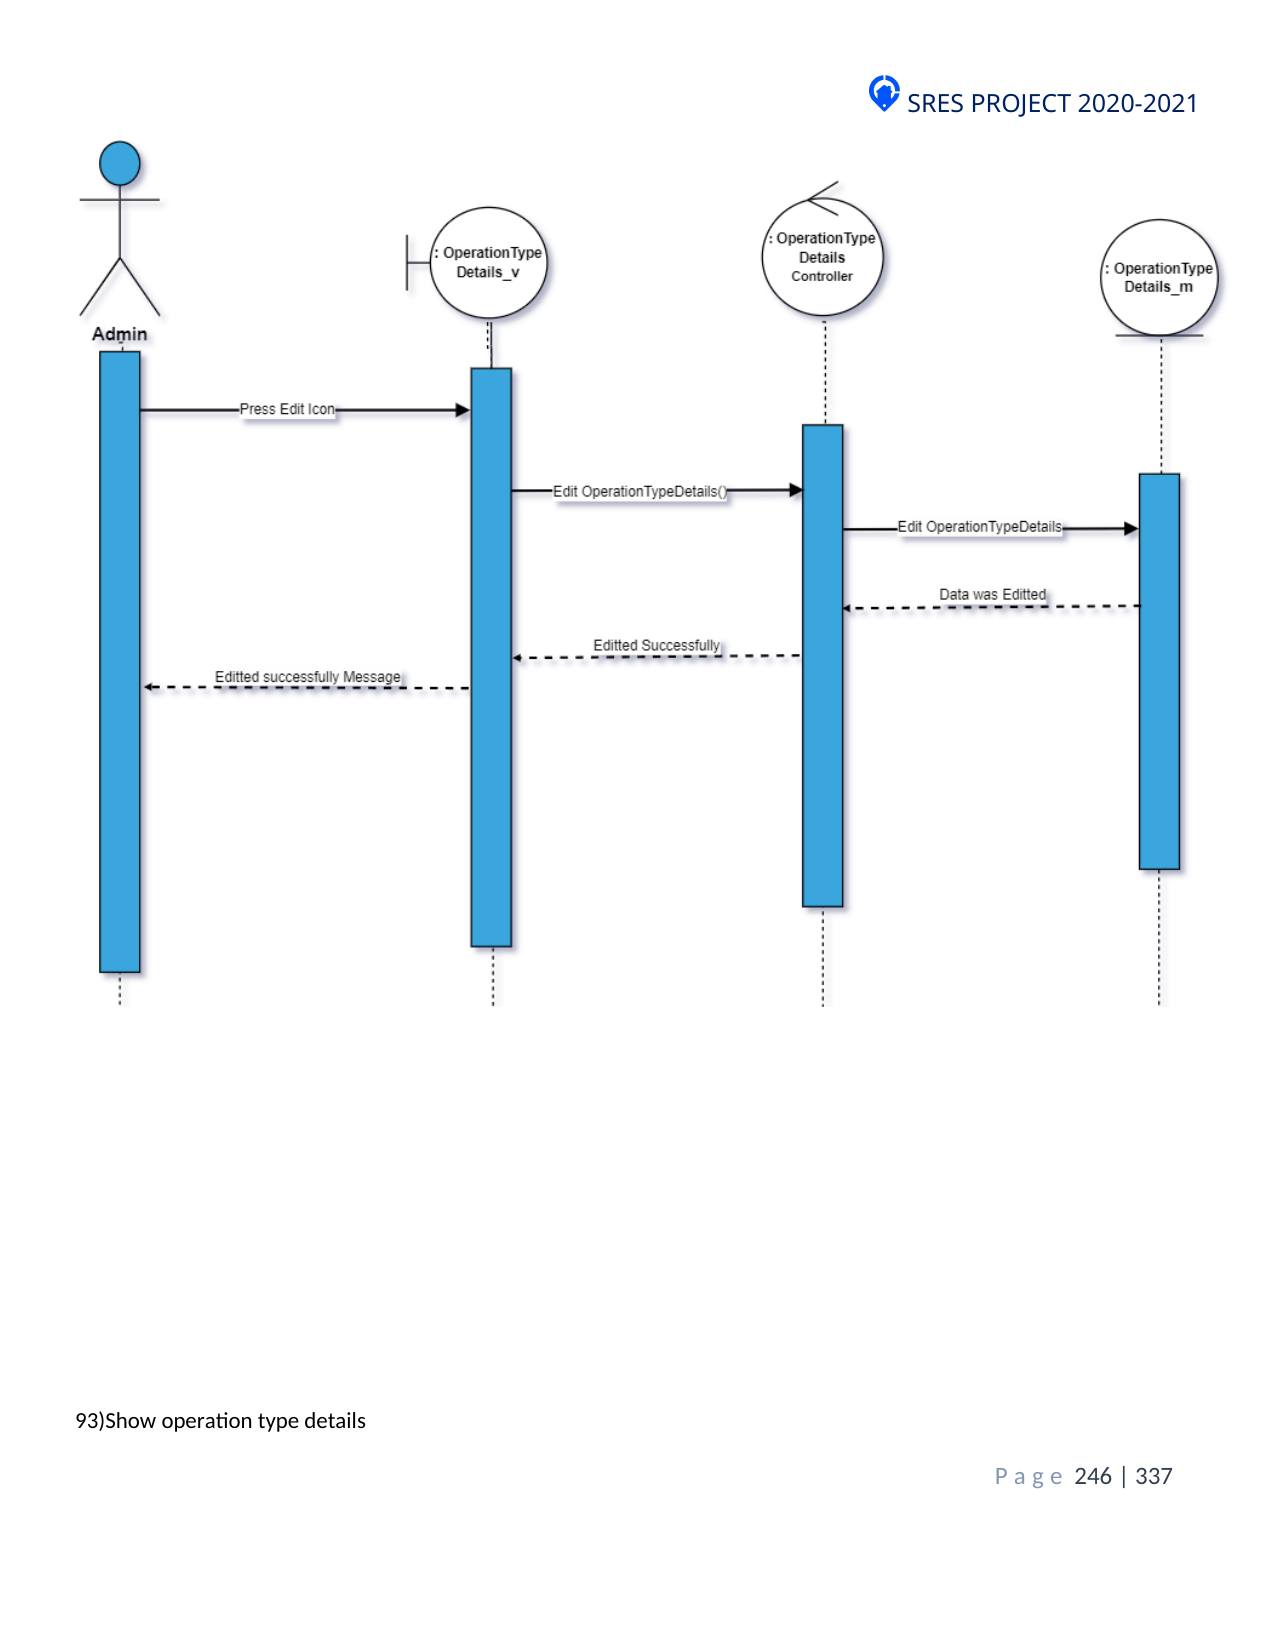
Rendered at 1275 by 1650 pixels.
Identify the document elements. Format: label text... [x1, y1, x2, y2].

picture [868, 75, 901, 113]
picture [75, 138, 1230, 1013]
text 93)Show operation type details [75, 1406, 1200, 1434]
